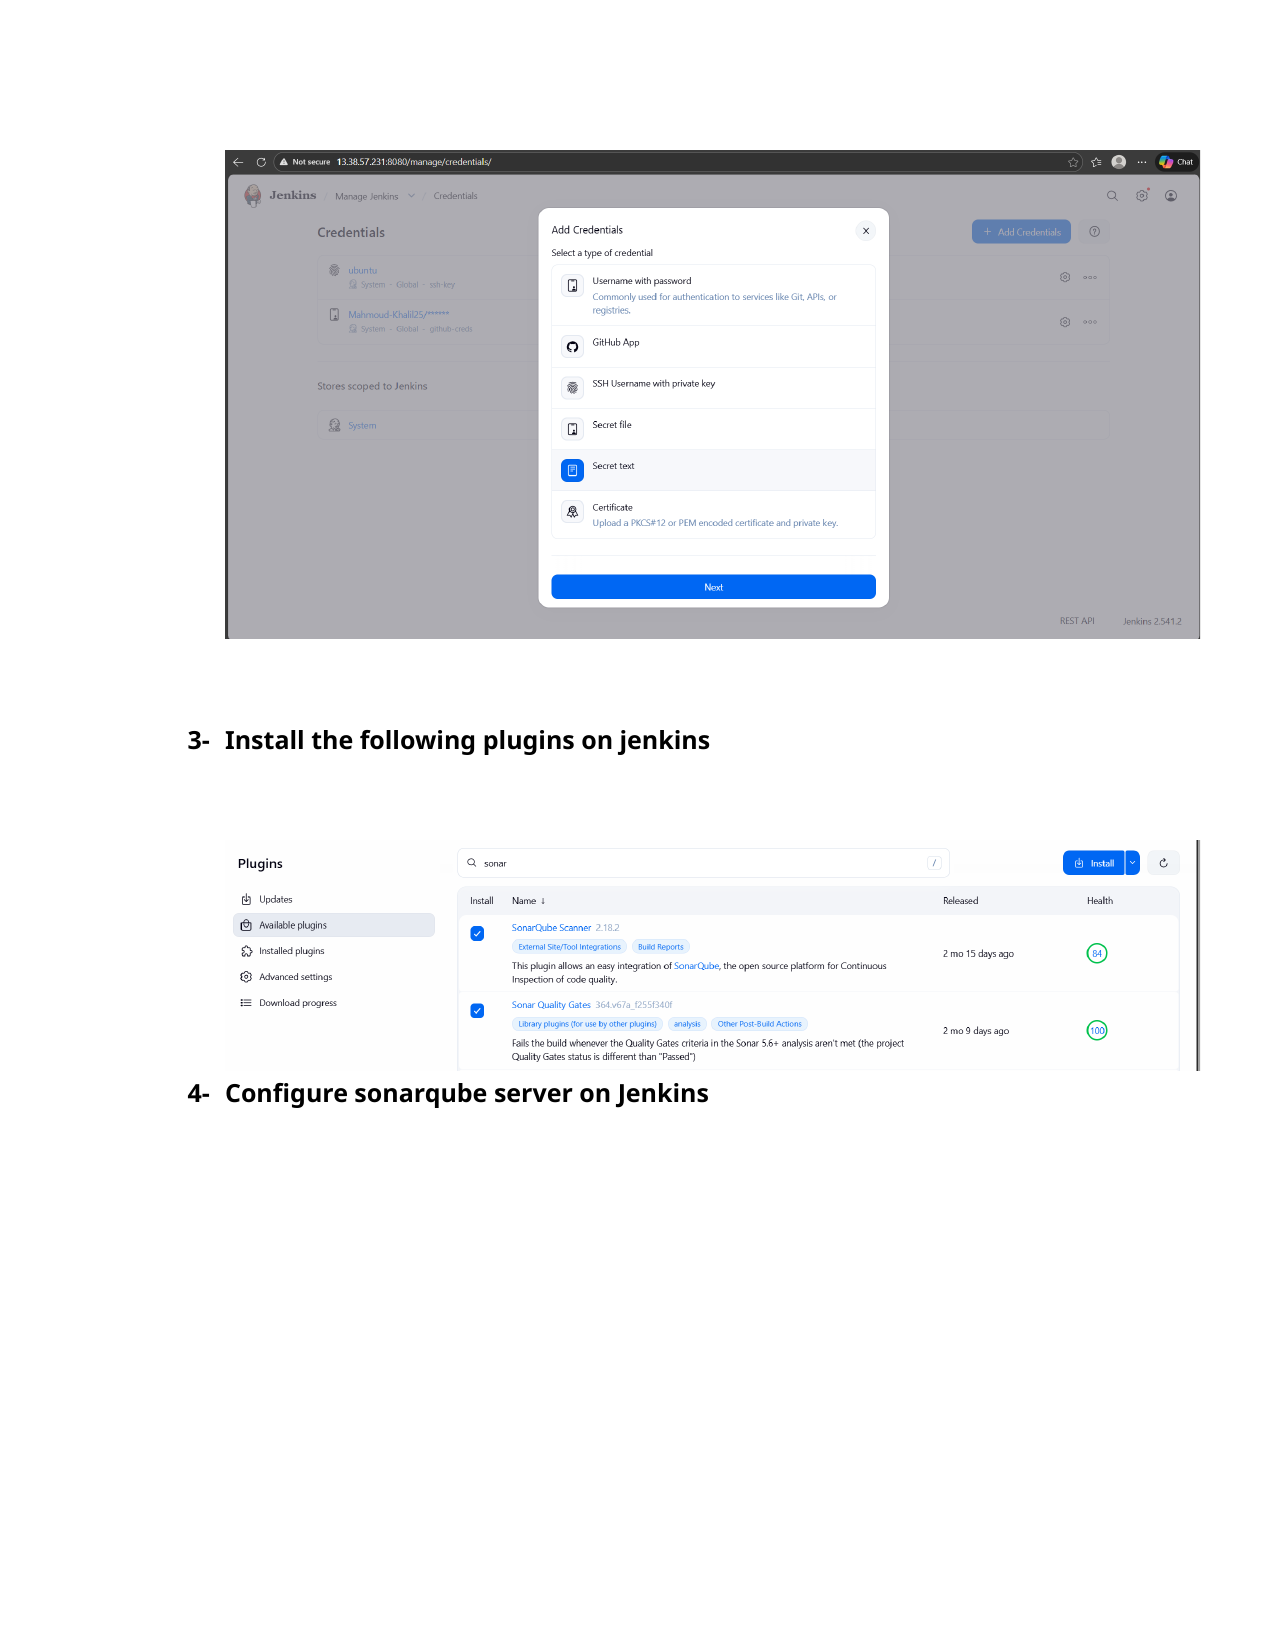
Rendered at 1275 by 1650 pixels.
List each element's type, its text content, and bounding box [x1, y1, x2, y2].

picture [225, 840, 1200, 1071]
list Configure sonarqube server on Jenkins [187, 1076, 1125, 1110]
list Install the following plugins on jenkins [187, 722, 1125, 757]
picture [225, 150, 1200, 639]
